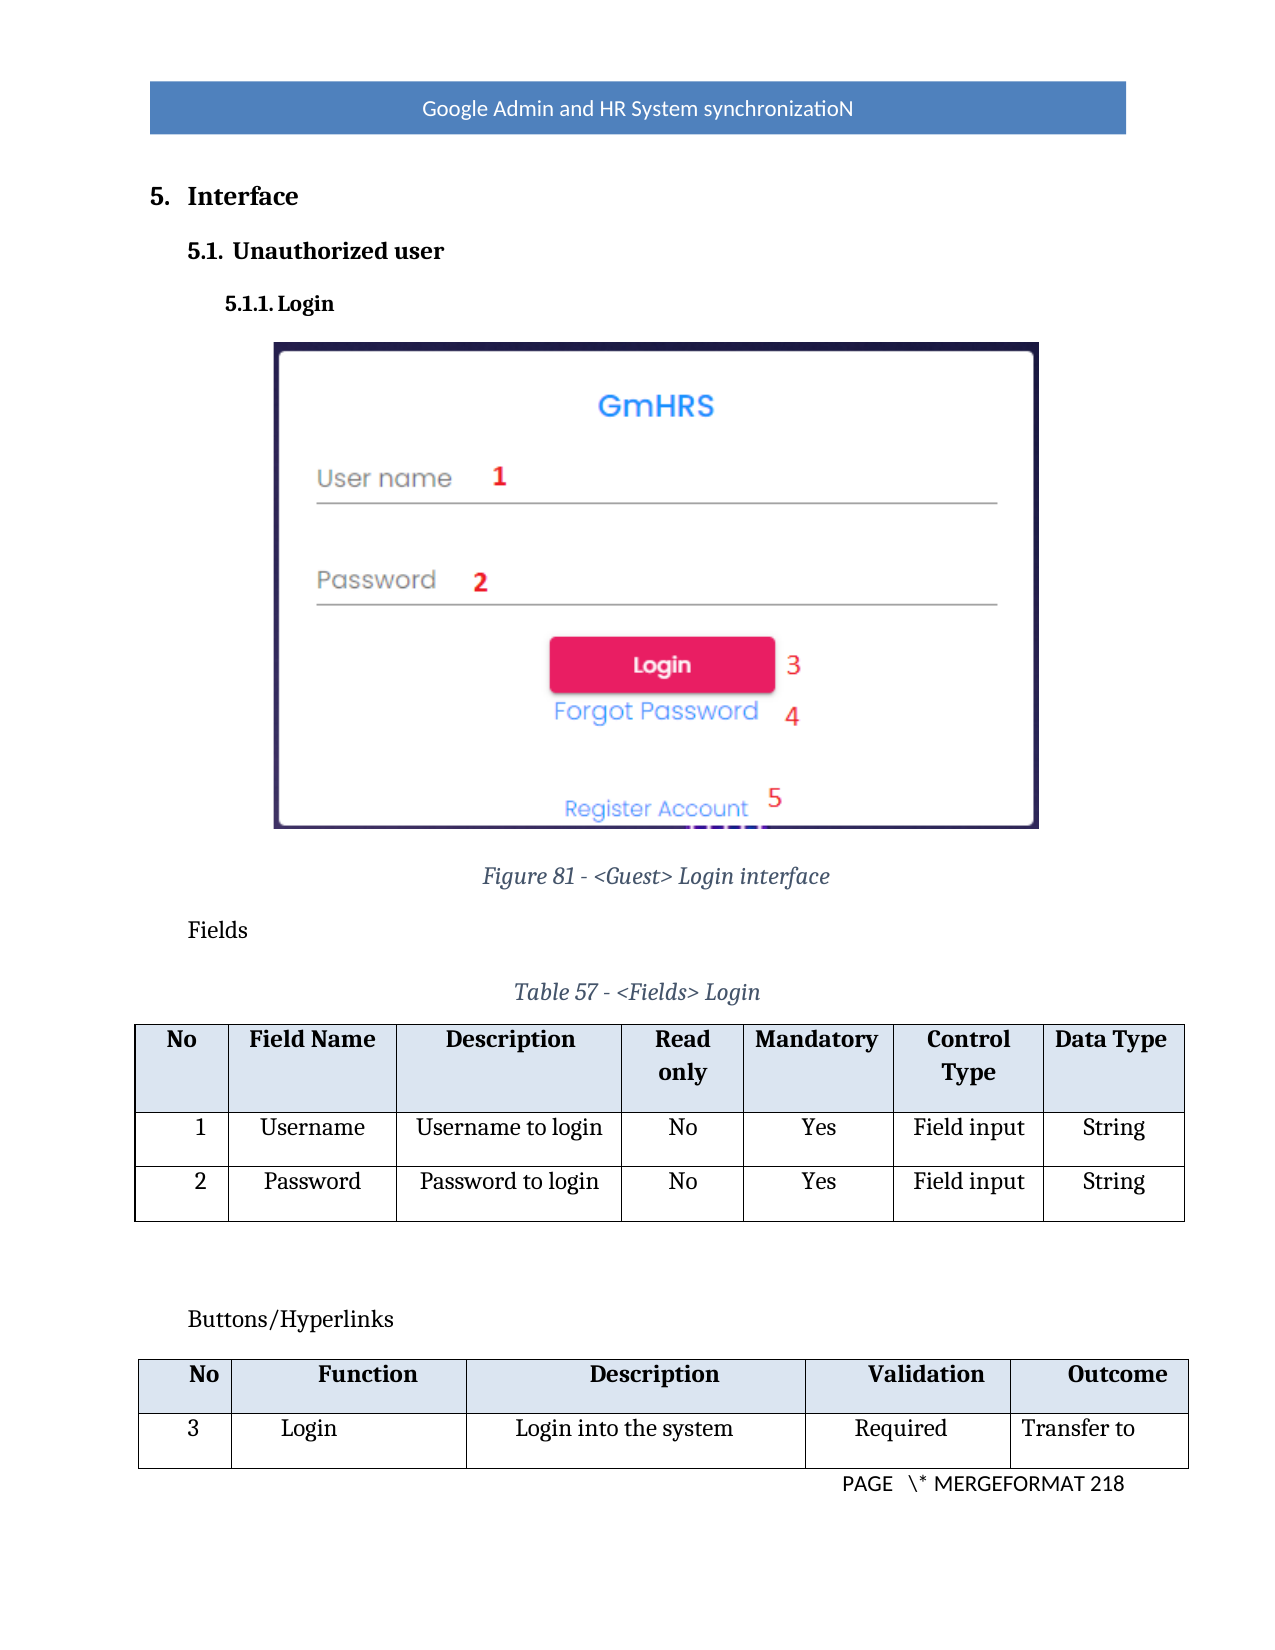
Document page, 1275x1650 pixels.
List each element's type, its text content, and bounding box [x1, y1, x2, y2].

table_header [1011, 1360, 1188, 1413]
subtitle Unauthorized user [187, 237, 1125, 266]
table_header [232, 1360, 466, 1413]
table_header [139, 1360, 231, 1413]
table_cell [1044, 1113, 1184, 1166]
text Table 57 - <Fields> Login [150, 978, 1125, 1007]
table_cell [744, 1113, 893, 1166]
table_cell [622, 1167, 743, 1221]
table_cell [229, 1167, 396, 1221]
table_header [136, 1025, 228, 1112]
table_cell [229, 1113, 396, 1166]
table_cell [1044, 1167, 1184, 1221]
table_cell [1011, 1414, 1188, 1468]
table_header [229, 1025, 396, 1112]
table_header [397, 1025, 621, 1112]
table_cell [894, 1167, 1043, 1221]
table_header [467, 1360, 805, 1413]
picture [273, 342, 1039, 829]
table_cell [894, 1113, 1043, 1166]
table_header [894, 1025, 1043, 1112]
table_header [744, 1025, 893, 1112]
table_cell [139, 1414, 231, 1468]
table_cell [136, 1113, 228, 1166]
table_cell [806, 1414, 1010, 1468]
text Buttons/Hyperlinks [187, 1305, 1125, 1334]
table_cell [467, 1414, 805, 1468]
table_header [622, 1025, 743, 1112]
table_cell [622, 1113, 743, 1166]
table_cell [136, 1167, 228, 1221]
subtitle Interface [150, 181, 1125, 212]
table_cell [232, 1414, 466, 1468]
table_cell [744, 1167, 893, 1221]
text Fields [187, 916, 1125, 945]
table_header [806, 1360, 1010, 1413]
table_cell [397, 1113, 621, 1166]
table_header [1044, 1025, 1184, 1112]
subtitle Login [225, 291, 1125, 317]
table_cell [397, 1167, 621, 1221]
text Figure 81 - <Guest> Login interface [187, 862, 1125, 891]
